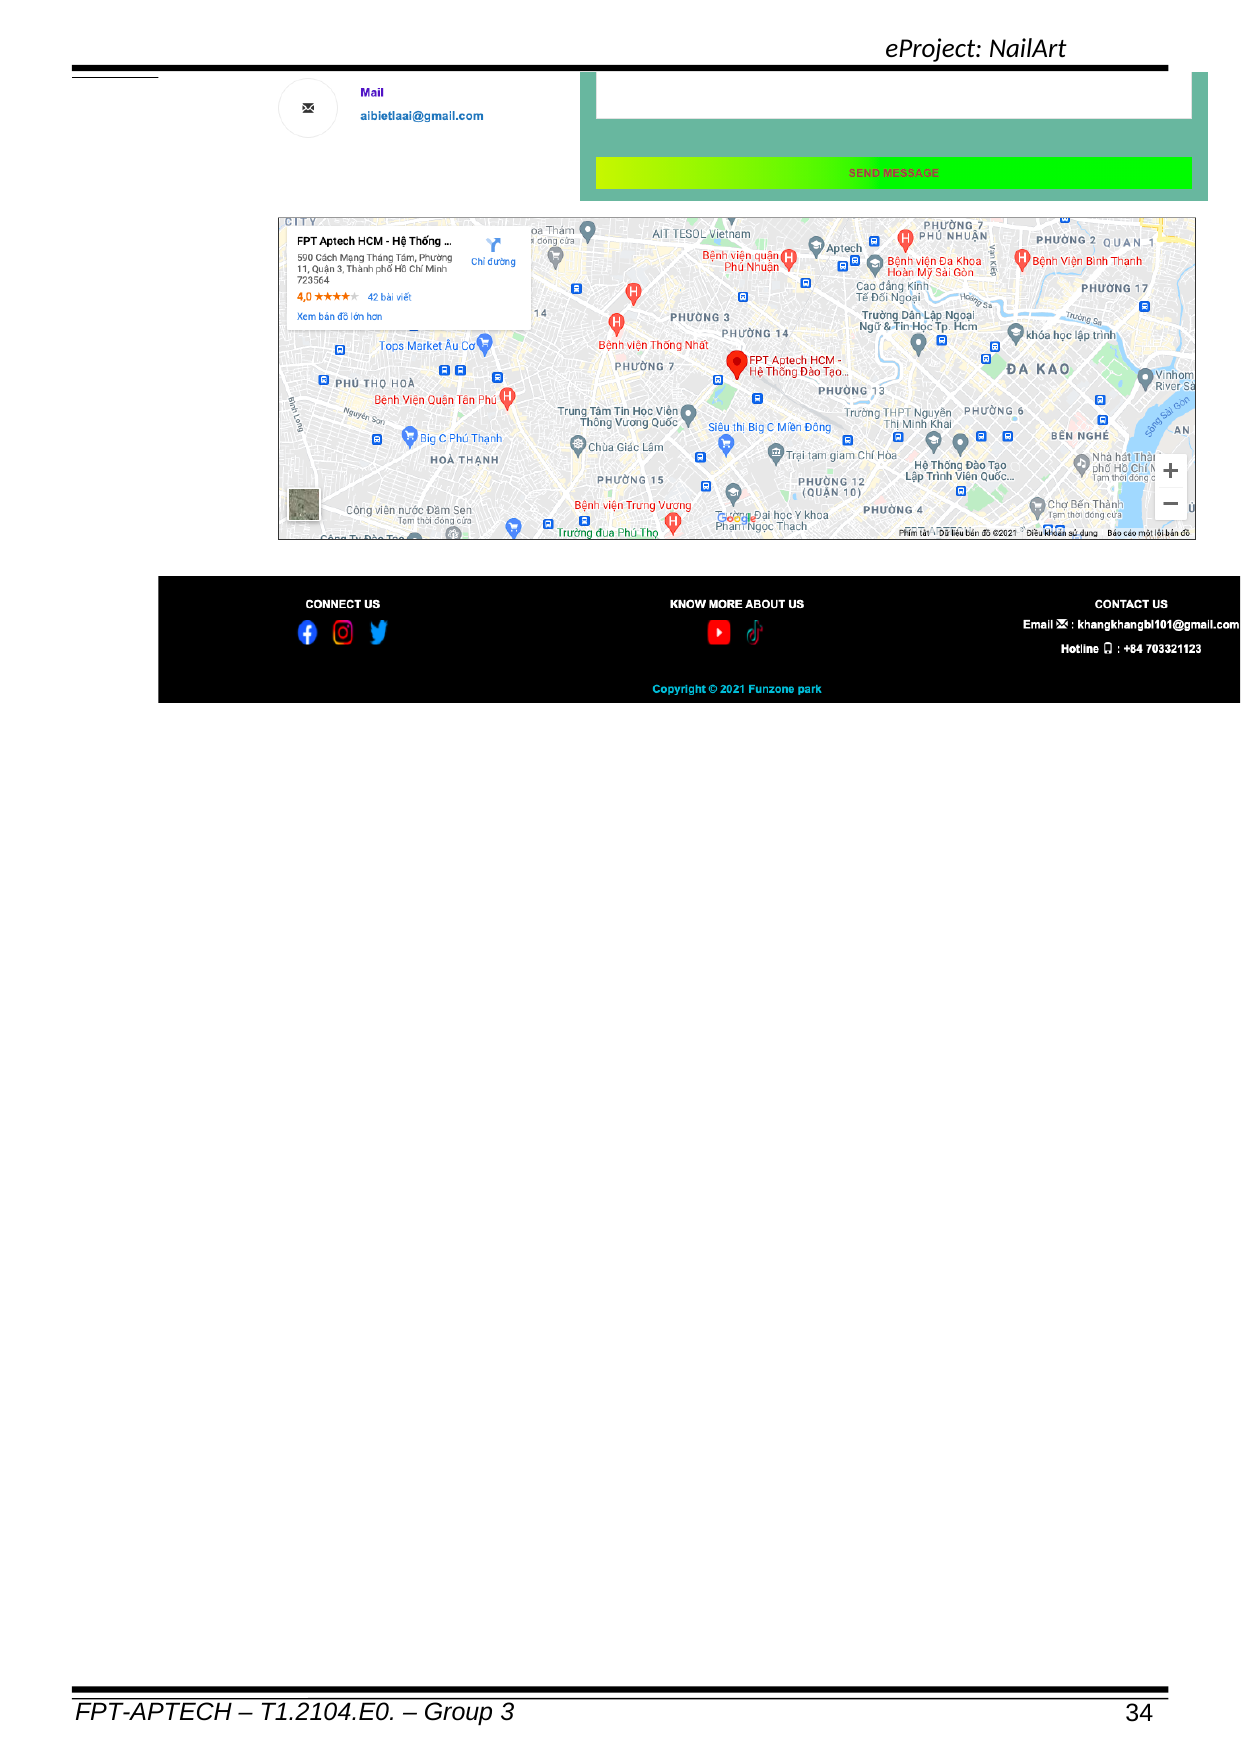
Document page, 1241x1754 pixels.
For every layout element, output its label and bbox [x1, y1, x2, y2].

picture [158, 72, 1241, 703]
